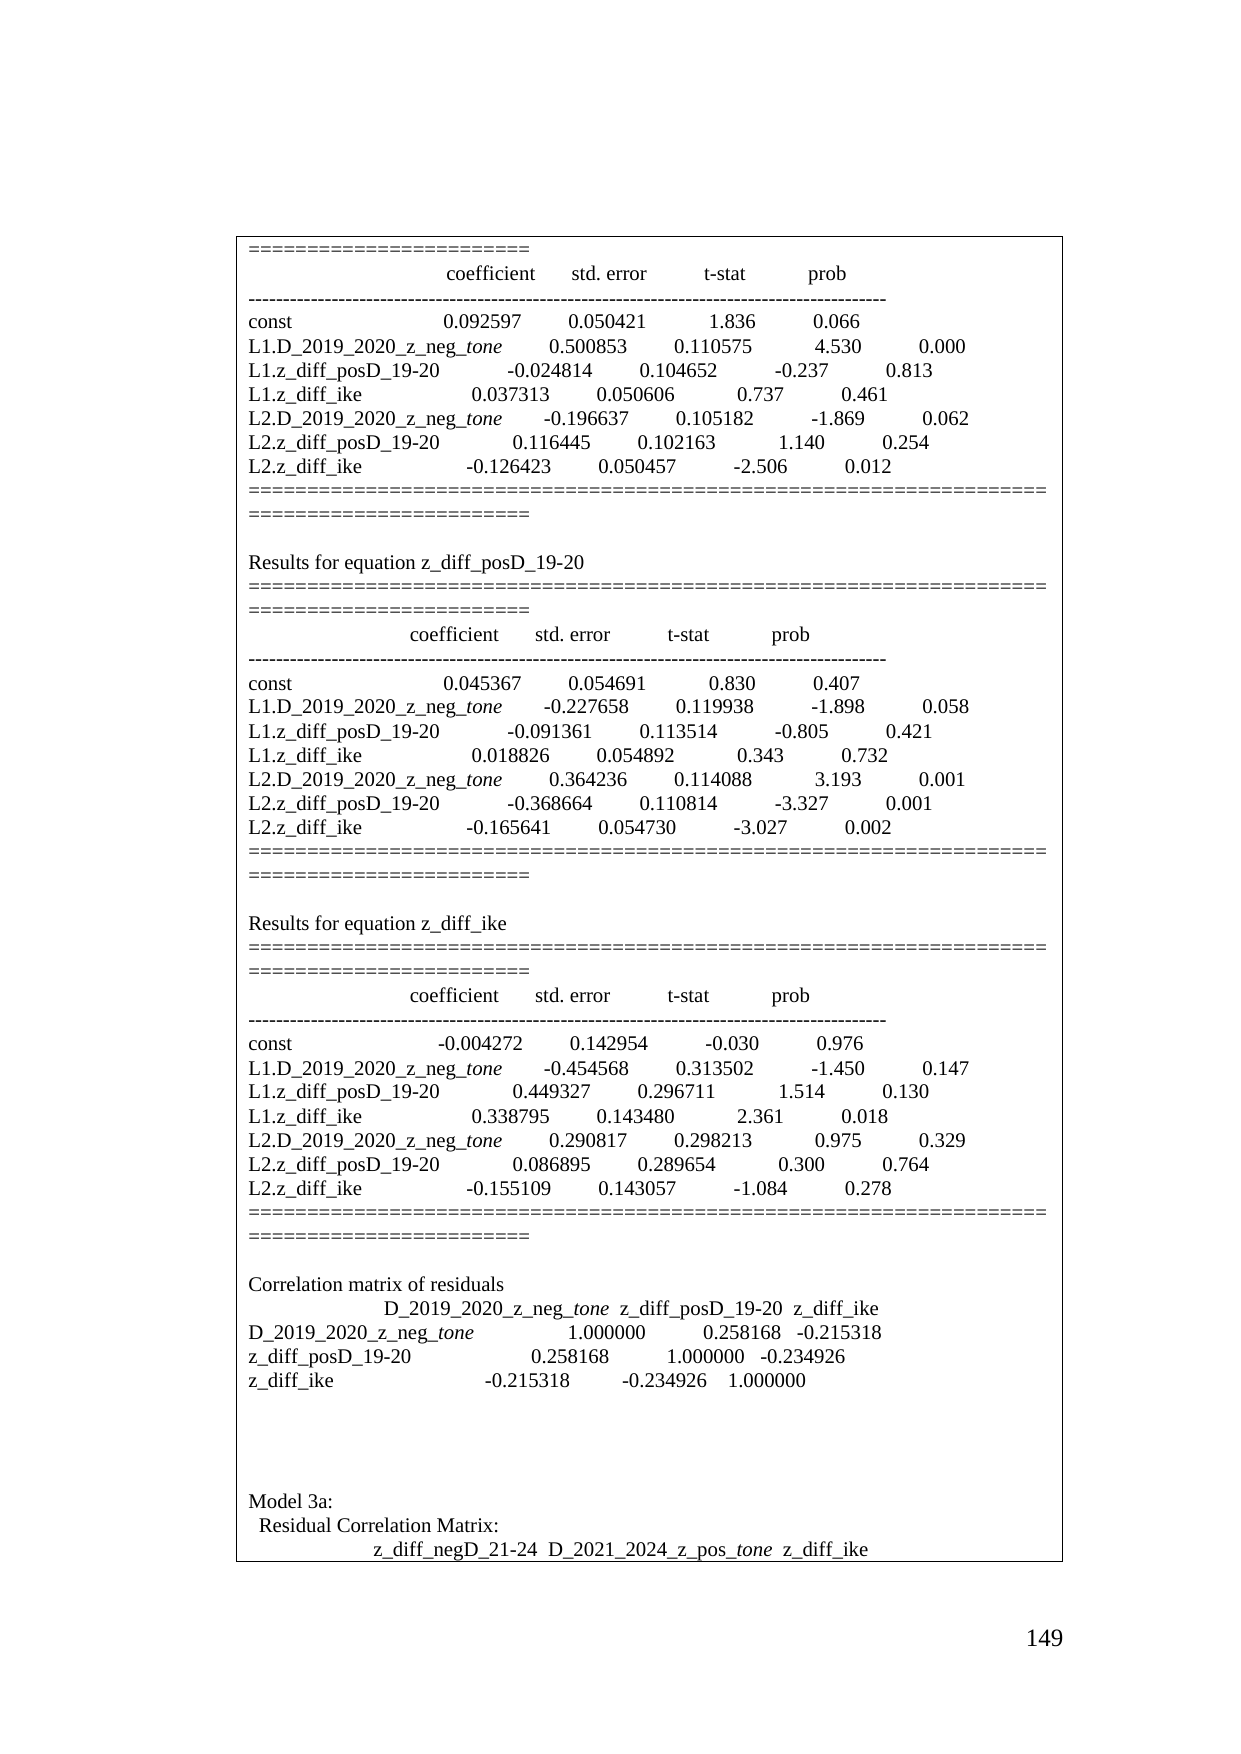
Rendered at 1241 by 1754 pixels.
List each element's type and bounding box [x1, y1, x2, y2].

table_header [237, 237, 1062, 1561]
